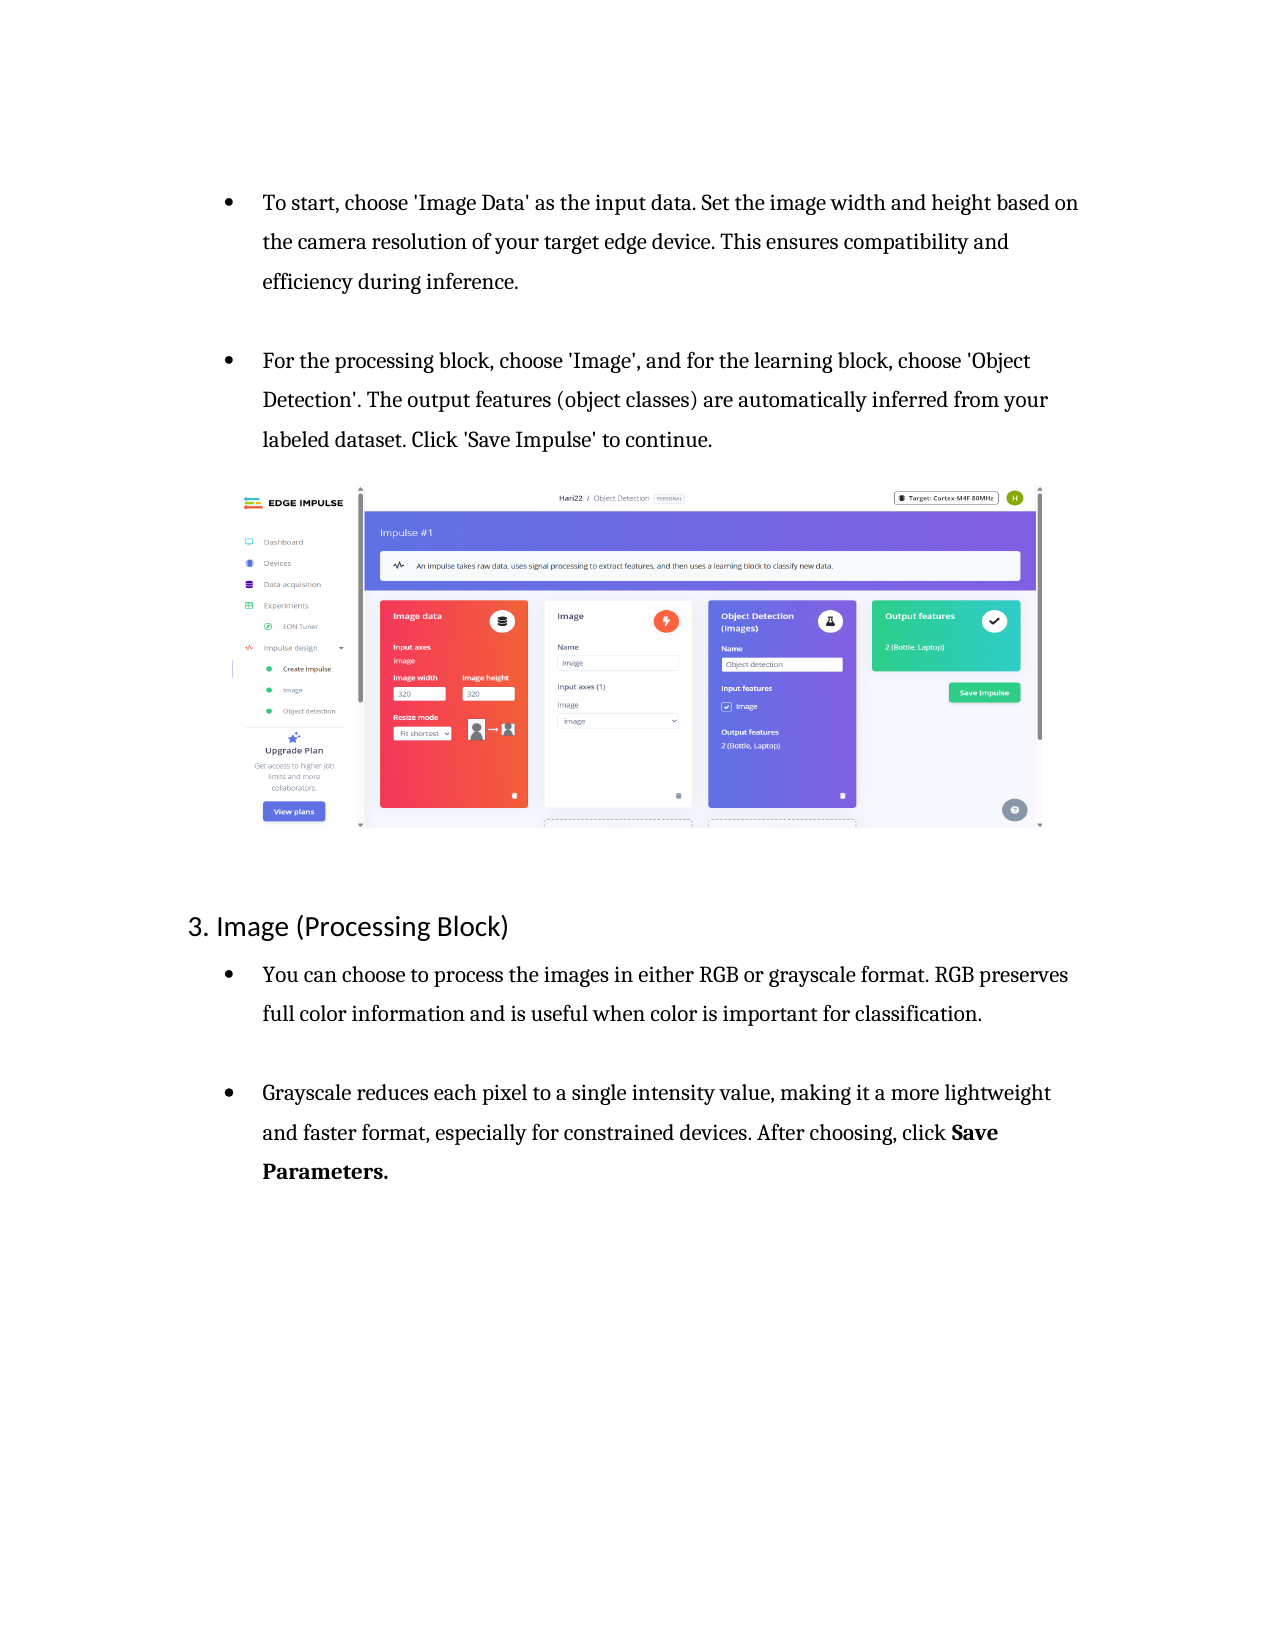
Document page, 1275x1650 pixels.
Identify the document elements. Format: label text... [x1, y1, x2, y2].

list To start, choose 'Image Data' as the input data. Set the image width and height based on the camera resolution of your target edge device. This ensures compatibility and efficiency during inference. [225, 189, 1087, 295]
picture [232, 485, 1043, 828]
list Grayscale reduces each pixel to a single intensity value, making it a more lightweight and faster format, especially for constrained devices. After choosing, click Save Parameters. [225, 1080, 1087, 1185]
list You can choose to process the images in either RGB or grayscale format. RGB preserves full color information and is useful when color is important for classification. [225, 962, 1087, 1027]
list For the processing block, choose 'Image', and for the learning block, choose 'Object Detection'. The output features (object classes) are automatically inferred from your labeled dataset. Click 'Save Impulse' to continue. [225, 347, 1087, 453]
